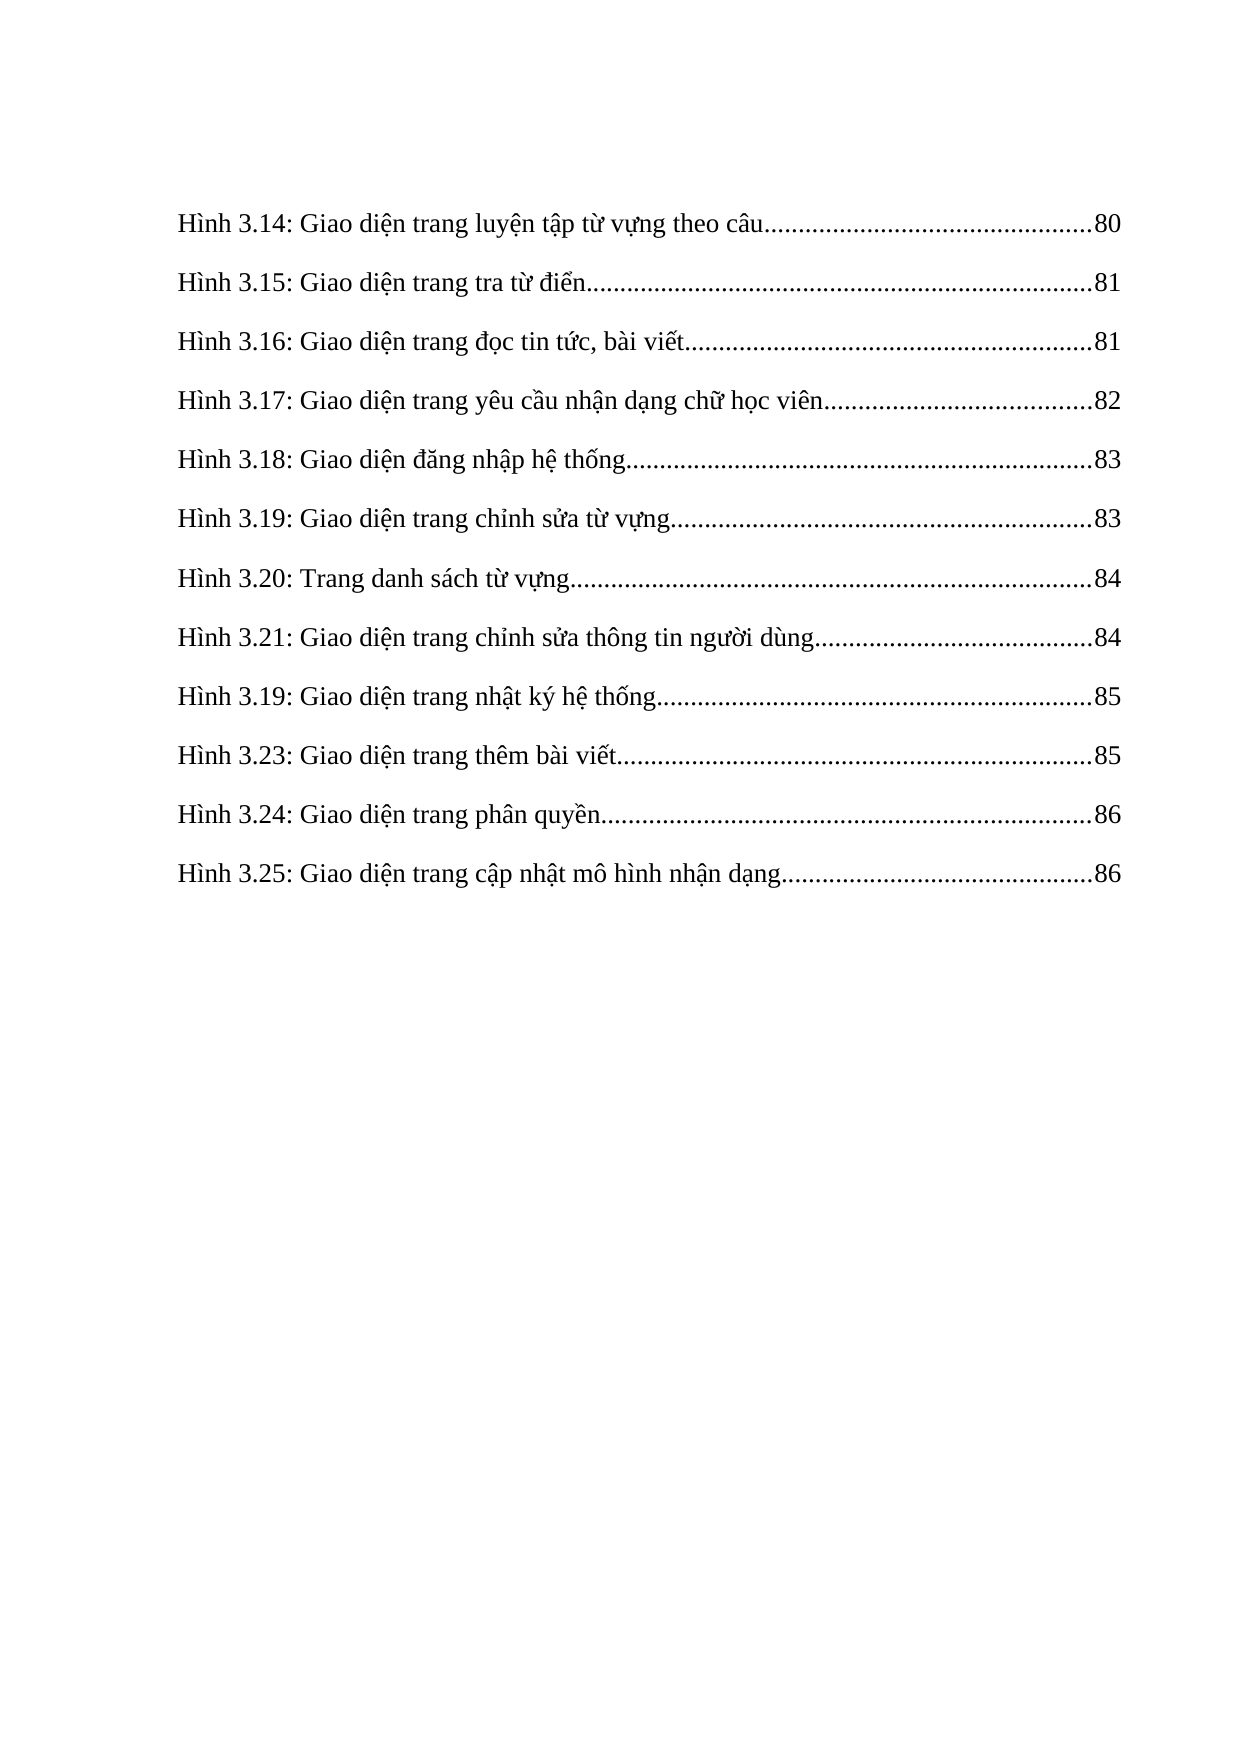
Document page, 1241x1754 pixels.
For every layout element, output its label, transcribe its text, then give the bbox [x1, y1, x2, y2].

text Hình 3.24: Giao diện trang phân quyền 86 [177, 798, 1122, 829]
text Hình 3.19: Giao diện trang chỉnh sửa từ vựng 83 [177, 503, 1122, 534]
text Hình 3.16: Giao diện trang đọc tin tức, bài viết 81 [177, 325, 1122, 356]
text Hình 3.18: Giao diện đăng nhập hệ thống 83 [177, 443, 1122, 474]
text Hình 3.15: Giao diện trang tra từ điển 81 [177, 266, 1122, 297]
text Hình 3.25: Giao diện trang cập nhật mô hình nhận dạng 86 [177, 858, 1122, 889]
text Hình 3.14: Giao diện trang luyện tập từ vựng theo câu 80 [177, 207, 1122, 238]
text Hình 3.20: Trang danh sách từ vựng 84 [177, 562, 1122, 593]
text Hình 3.21: Giao diện trang chỉnh sửa thông tin người dùng 84 [177, 621, 1122, 652]
text Hình 3.23: Giao diện trang thêm bài viết 85 [177, 739, 1122, 770]
text Hình 3.17: Giao diện trang yêu cầu nhận dạng chữ học viên 82 [177, 384, 1122, 415]
text Hình 3.19: Giao diện trang nhật ký hệ thống 85 [177, 680, 1122, 711]
